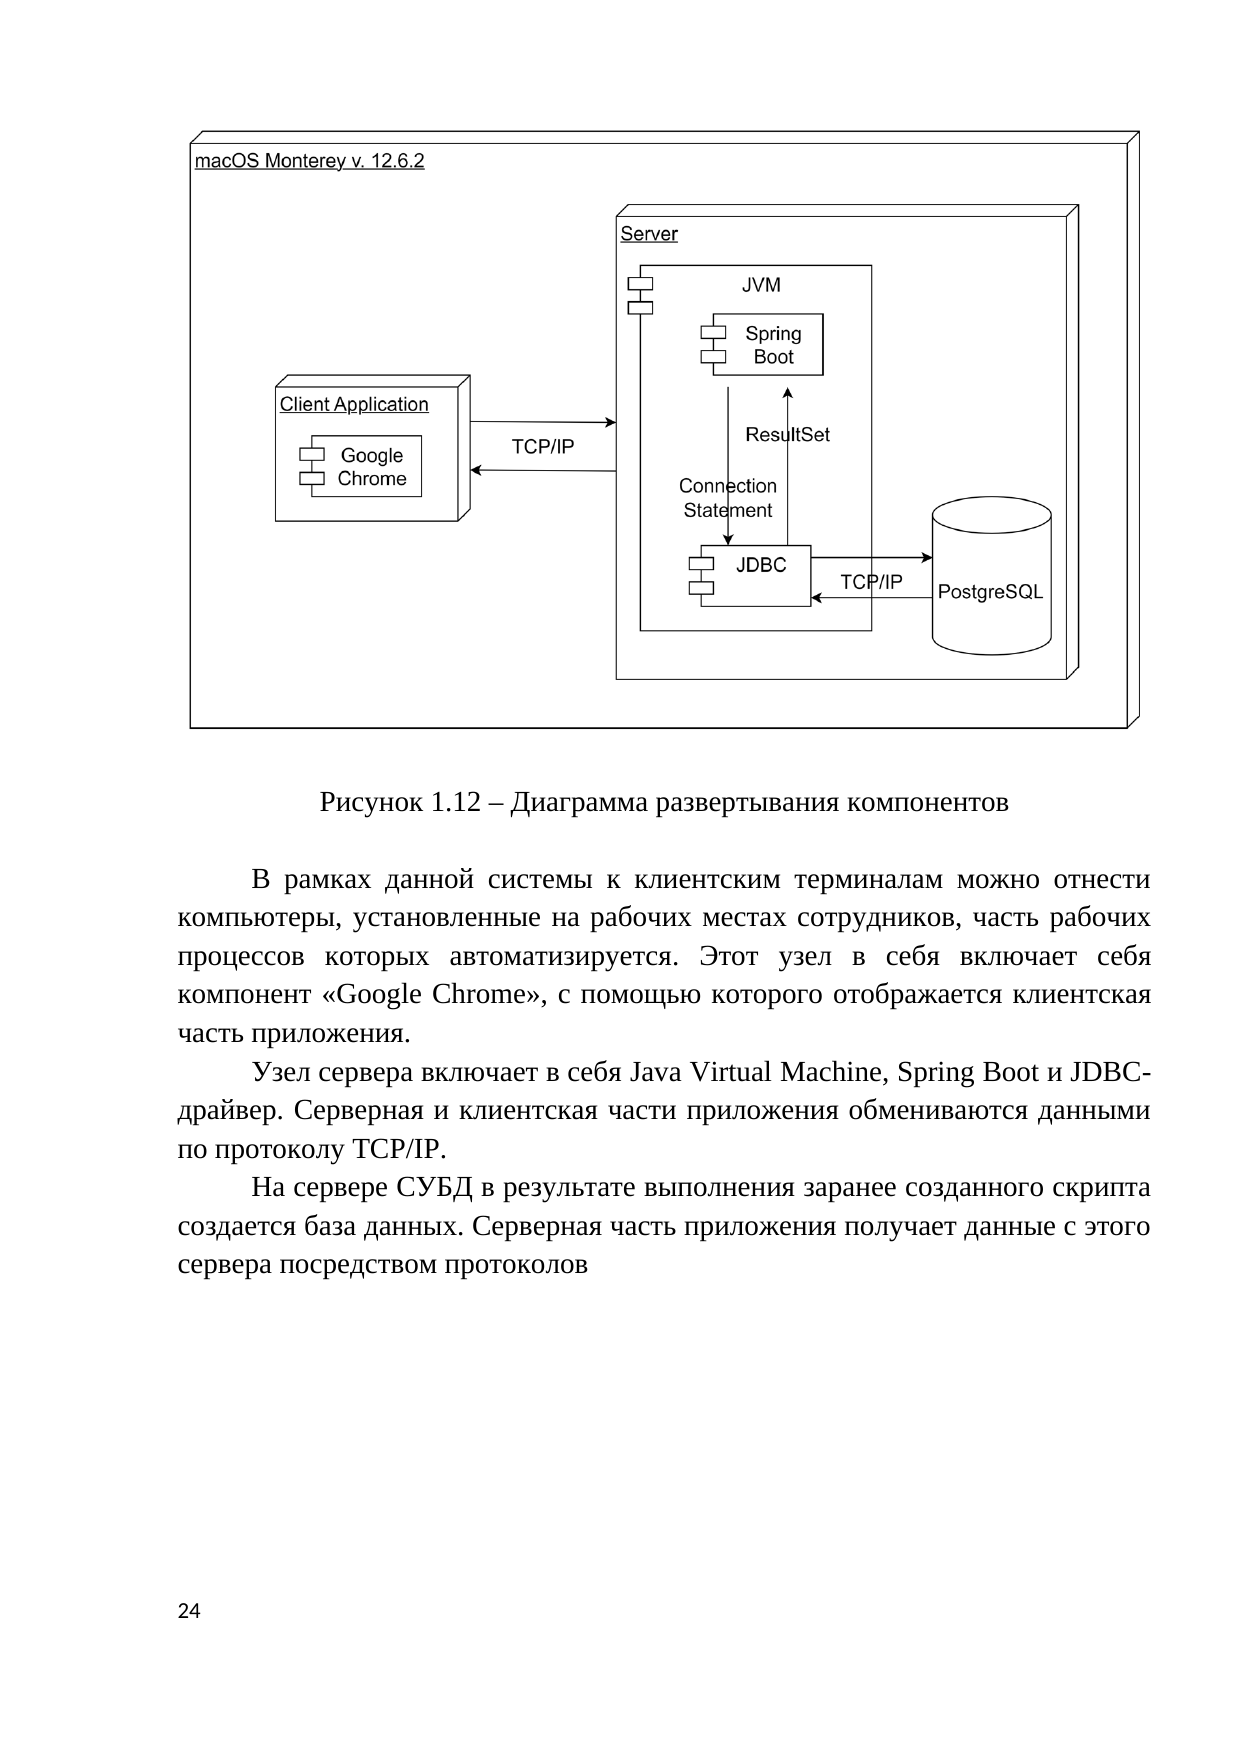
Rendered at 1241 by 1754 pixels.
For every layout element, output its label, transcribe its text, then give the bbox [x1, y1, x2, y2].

picture [177, 118, 1152, 742]
text На сервере СУБД в результате выполнения заранее созданного скрипта создается база данных. Серверная часть приложения получает данные с этого сервера посредством протоколов [177, 1169, 1152, 1280]
text Рисунок 1.12 – Диаграмма развертывания компонентов [177, 784, 1152, 817]
text В рамках данной системы к клиентским терминалам можно отнести компьютеры, установленные на рабочих местах сотрудников, часть рабочих процессов которых автоматизируется. Этот узел в себя включает себя компонент «Google Chrome», с помощью которого отображается клиентская часть приложения. [177, 861, 1152, 1049]
text Узел сервера включает в себя Java Virtual Machine, Spring Boot и JDBC-драйвер. Серверная и клиентская части приложения обмениваются данными по протоколу TCP/IP. [177, 1054, 1152, 1164]
